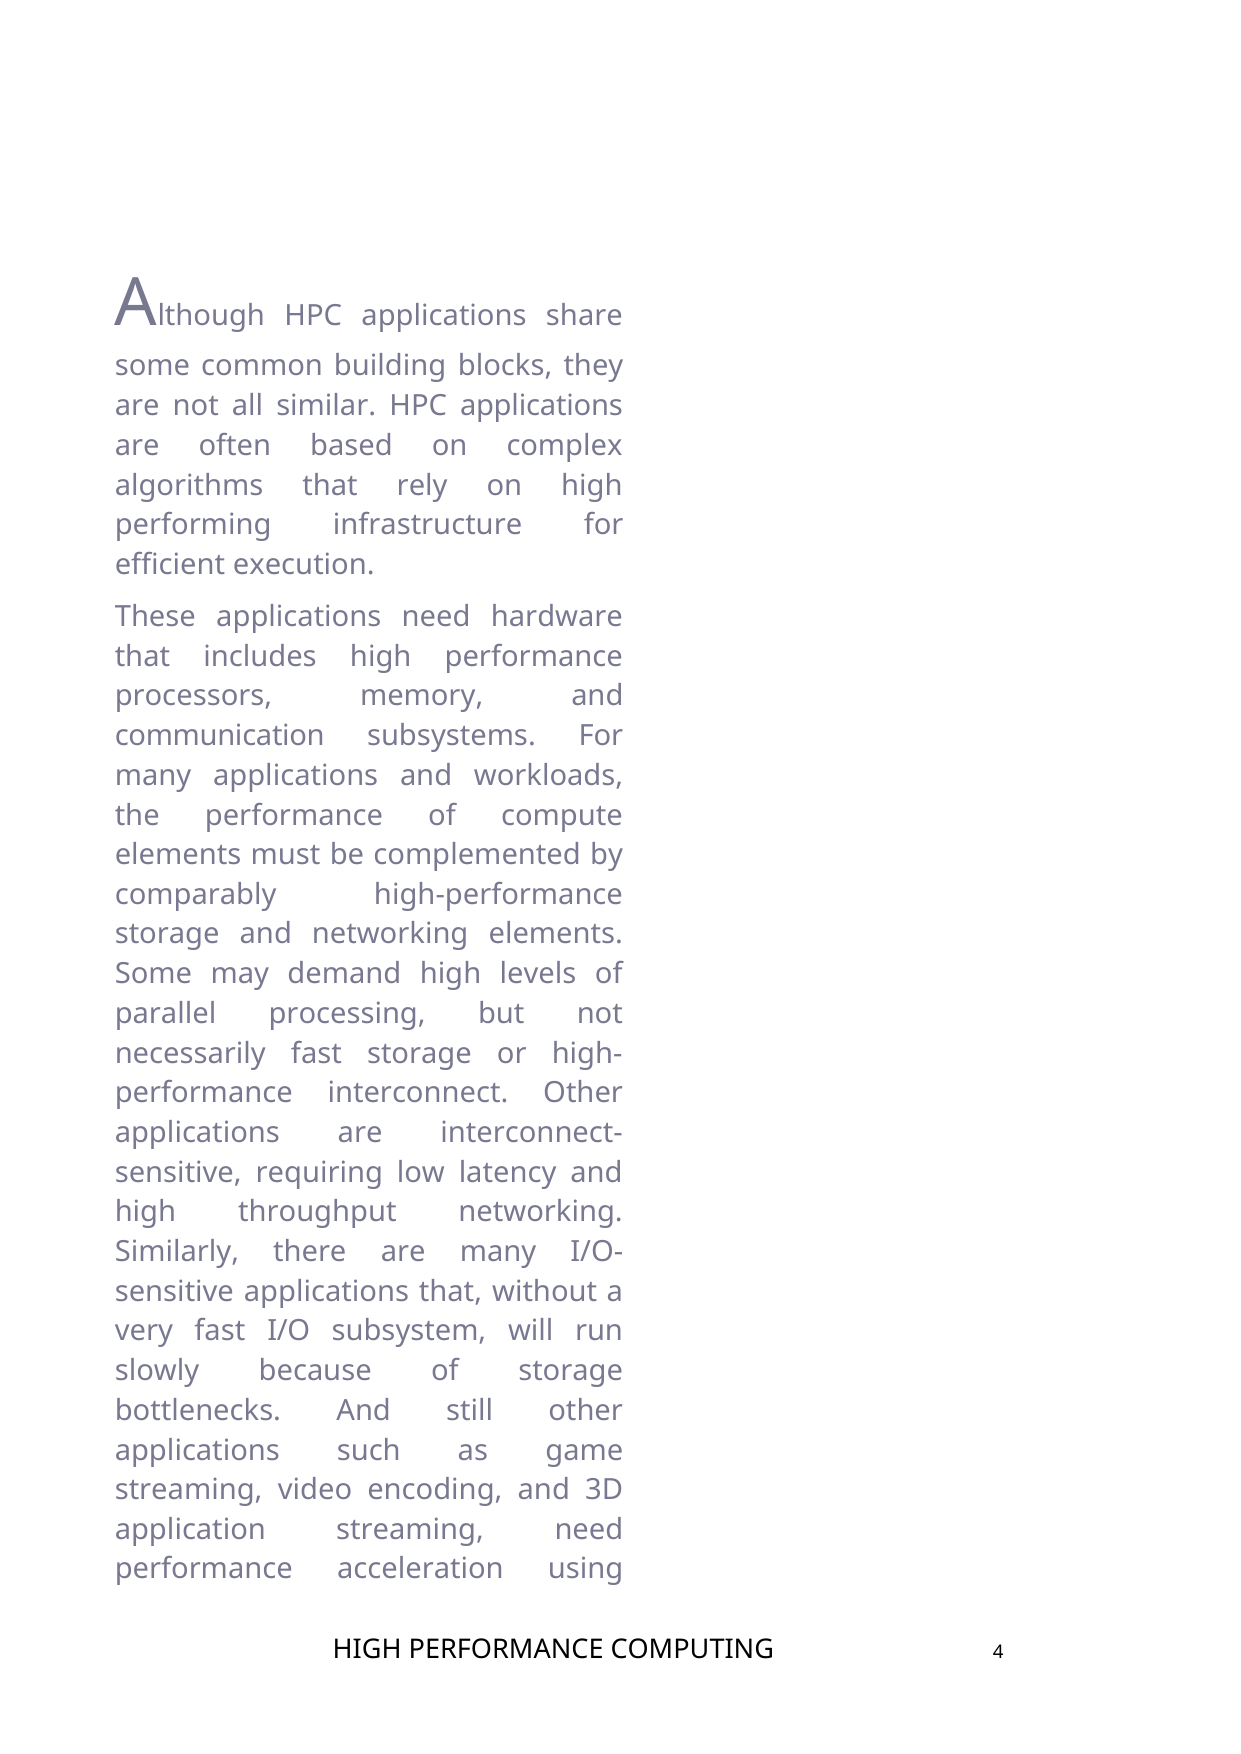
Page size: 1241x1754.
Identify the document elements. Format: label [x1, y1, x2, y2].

table_header [103, 177, 634, 1587]
